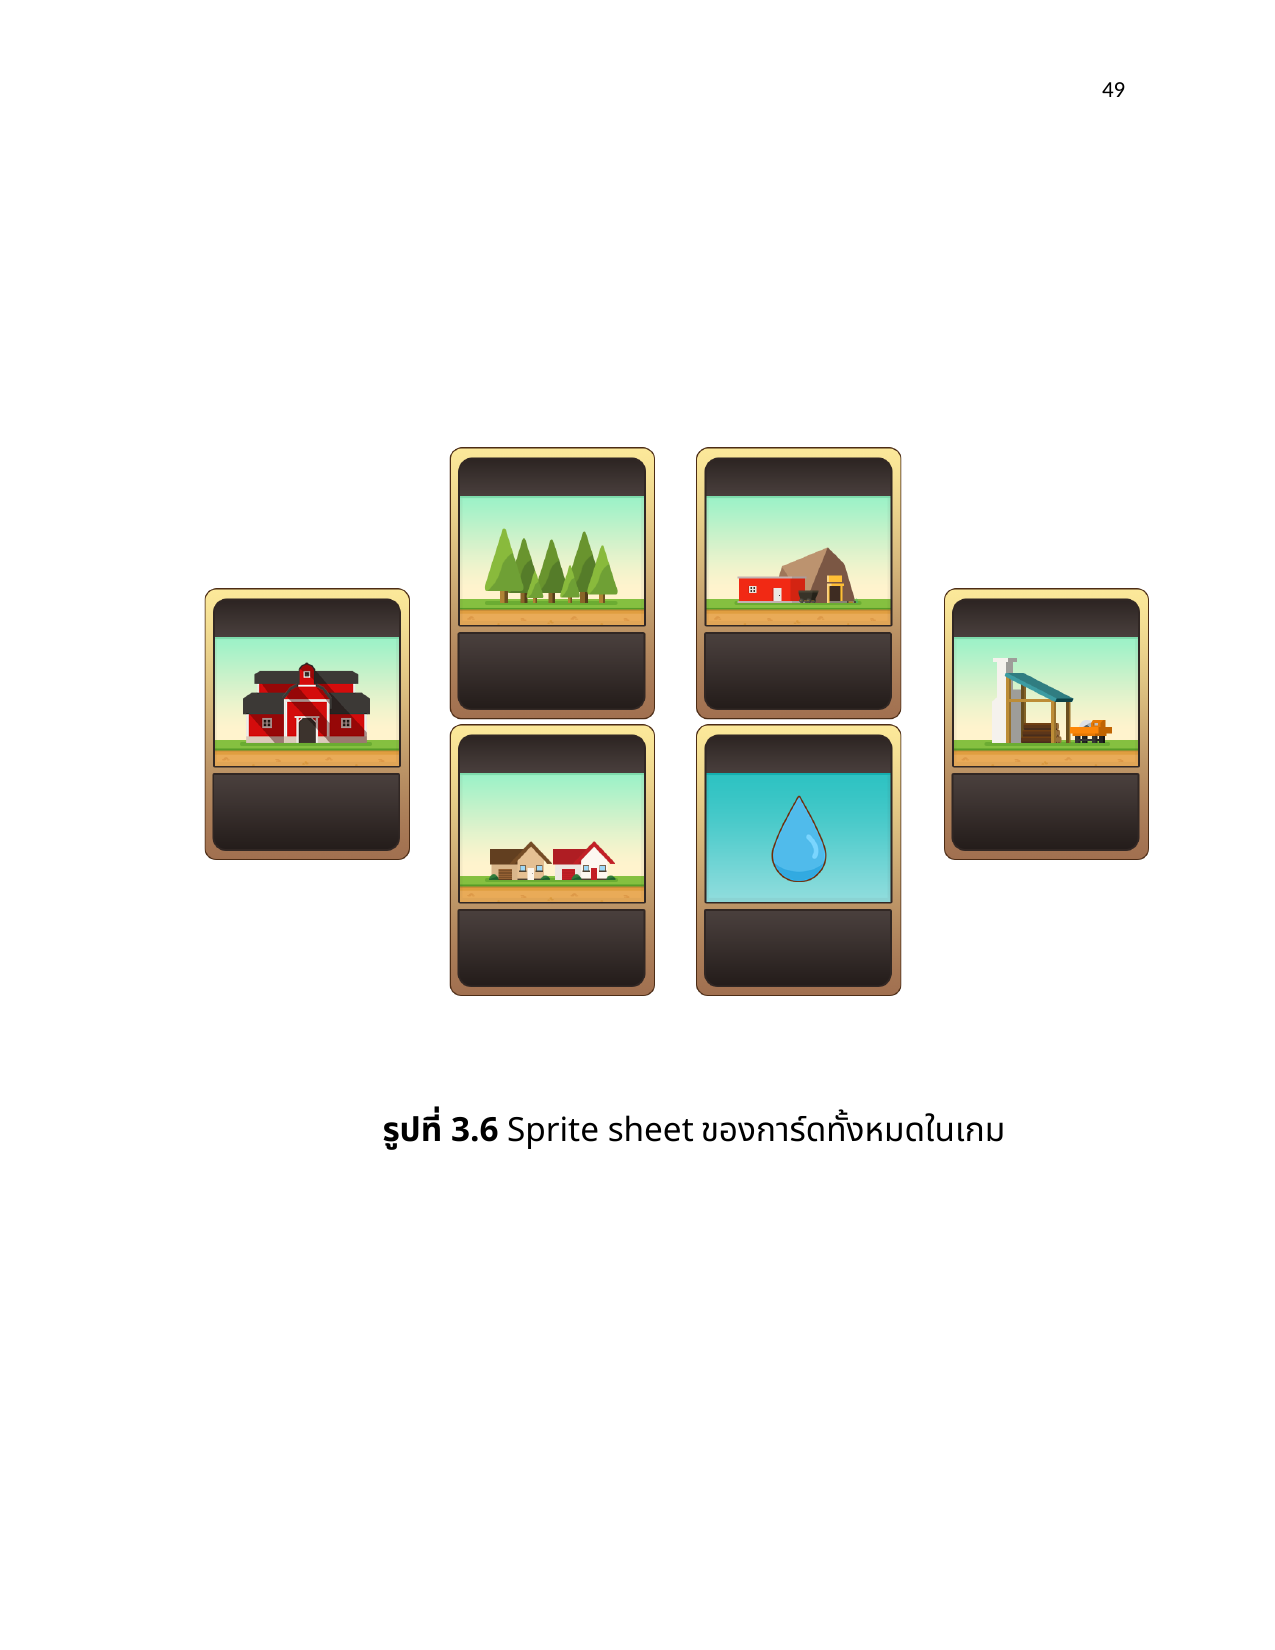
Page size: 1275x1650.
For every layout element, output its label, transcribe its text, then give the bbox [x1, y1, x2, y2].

picture [187, 447, 1163, 996]
text รูปที่ 3.6 Sprite sheetของการ์ดทั้งหมดในเกม [262, 1106, 1125, 1157]
